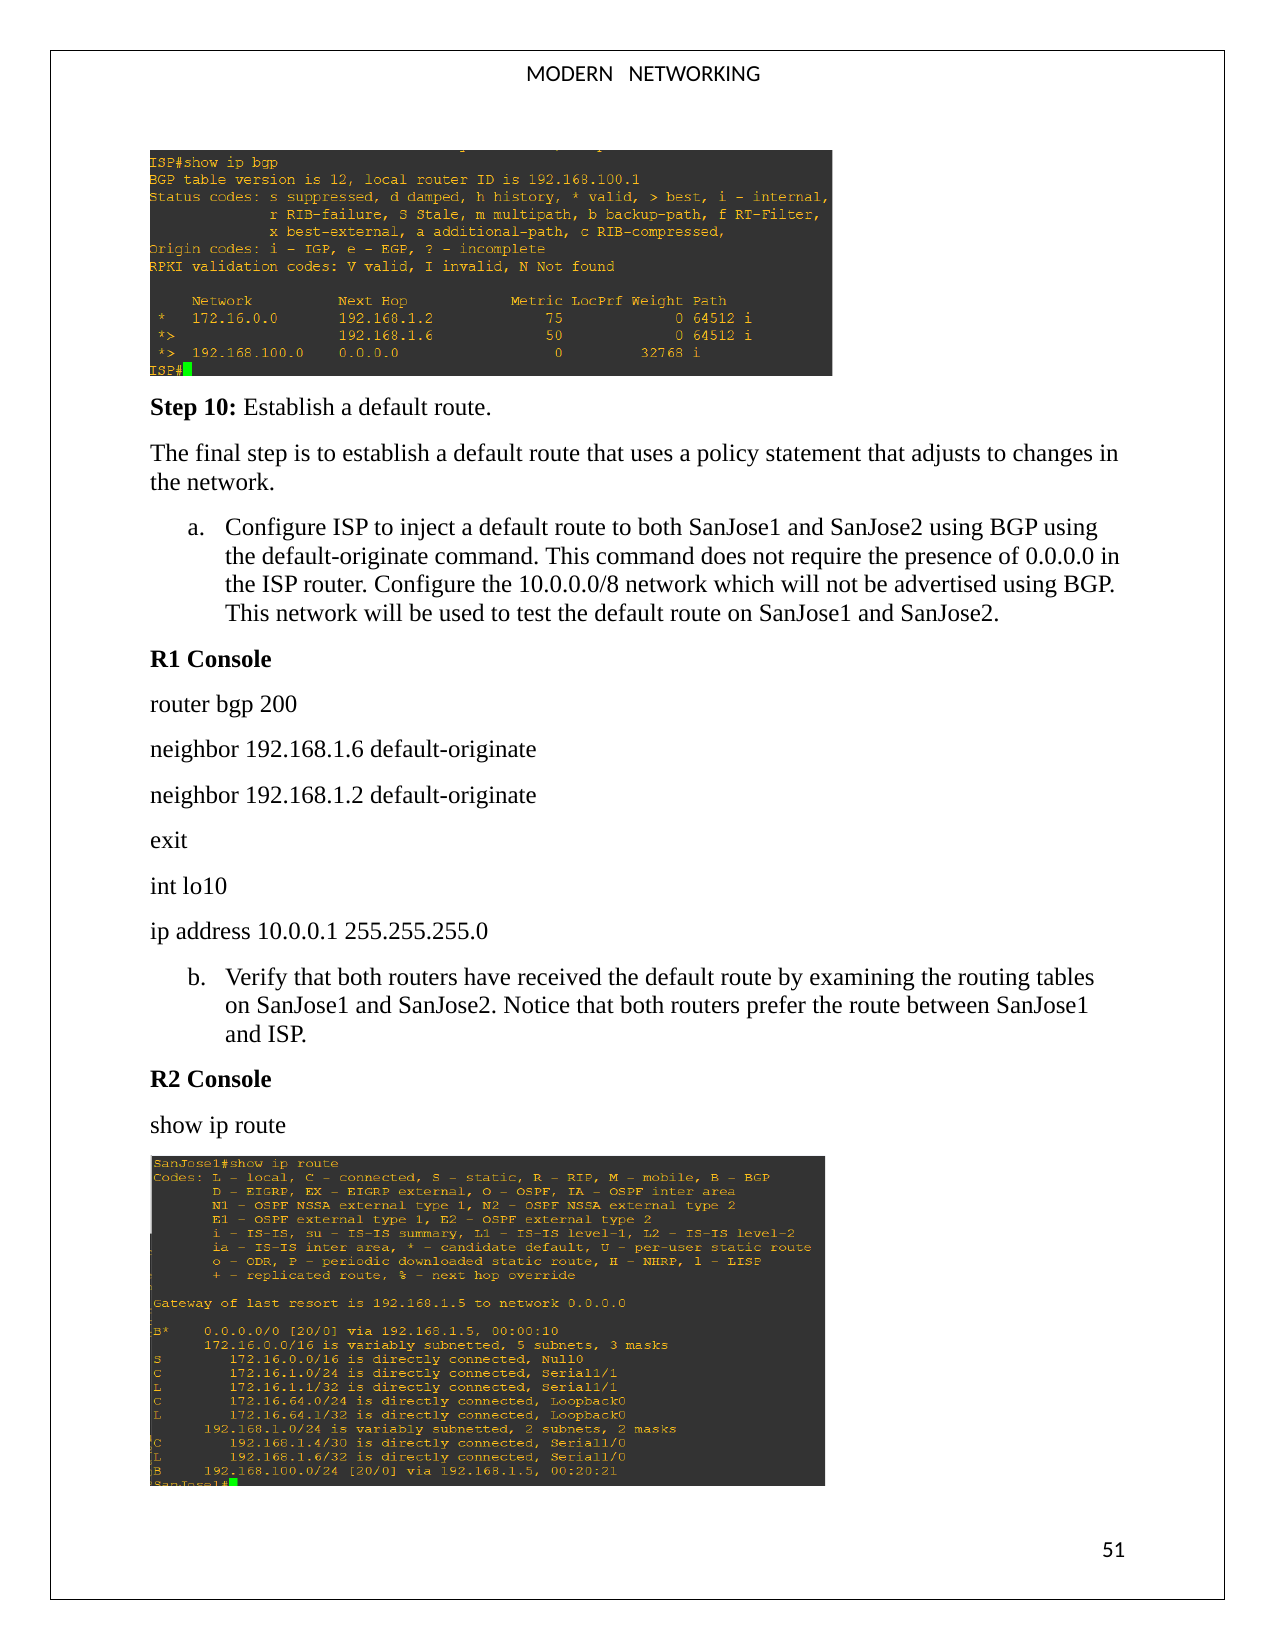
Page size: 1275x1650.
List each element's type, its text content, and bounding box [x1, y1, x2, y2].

text Step 10: Establish a default route. [150, 392, 1125, 421]
list Verify that both routers have received the default route by examining the routing tables on SanJose1 and SanJose2. Notice that both routers prefer the route between SanJose1 and ISP. [187, 962, 1125, 1048]
text The final step is to establish a default route that uses a policy statement that adjusts to changes in the network. [150, 438, 1125, 495]
text exit [150, 825, 1125, 854]
text neighbor 192.168.1.6 default-originate [150, 734, 1125, 763]
text R2 Console [150, 1064, 1125, 1093]
text ip address 10.0.0.1 255.255.255.0 [150, 916, 1125, 945]
text show ip route [150, 1110, 1125, 1139]
picture [150, 1155, 826, 1486]
text neighbor 192.168.1.2 default-originate [150, 780, 1125, 809]
text int lo10 [150, 871, 1125, 899]
list Configure ISP to inject a default route to both SanJose1 and SanJose2 using BGP using the default-originate command. This command does not require the presence of 0.0.0.0 in the ISP router. Configure the 10.0.0.0/8 network which will not be advertised using BGP. This network will be used to test the default route on SanJose1 and SanJose2. [187, 512, 1125, 627]
text R1 Console [150, 644, 1125, 672]
text router bgp 200 [150, 689, 1125, 718]
picture [150, 150, 833, 376]
